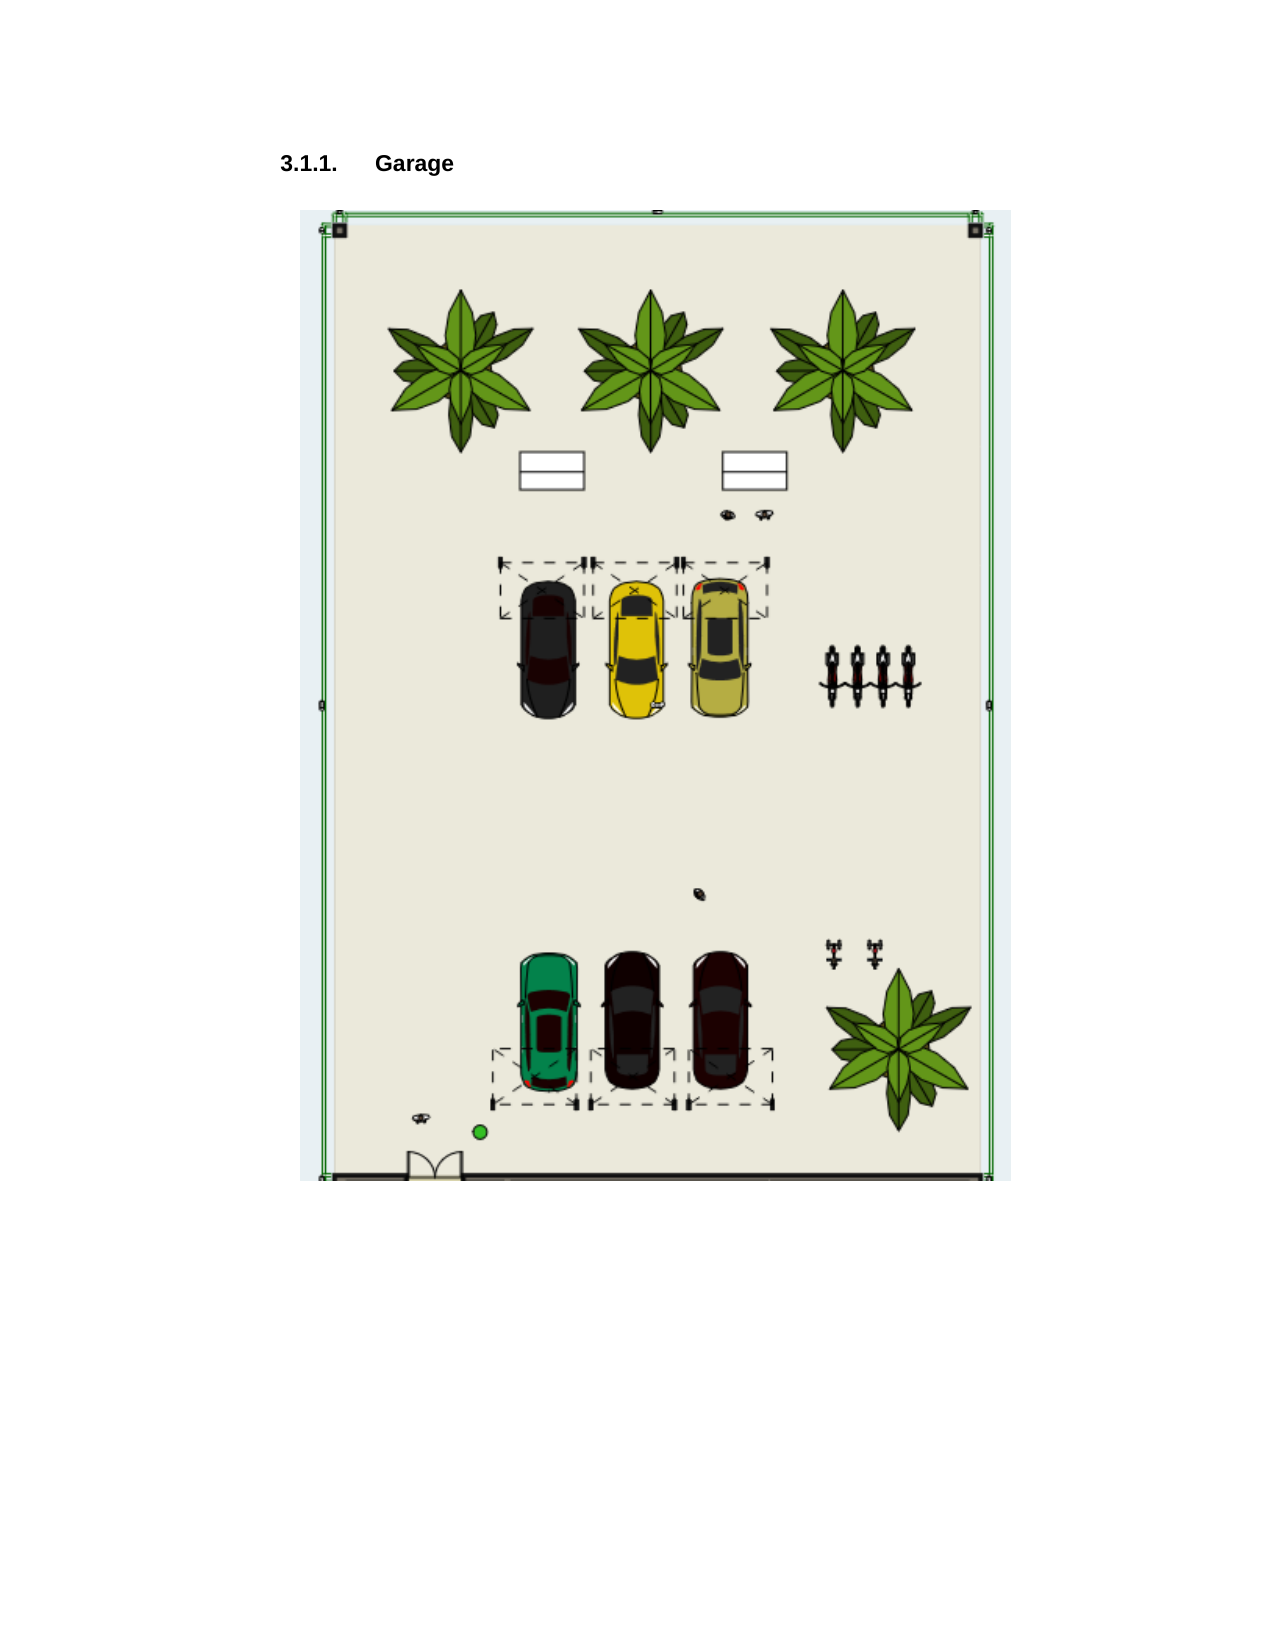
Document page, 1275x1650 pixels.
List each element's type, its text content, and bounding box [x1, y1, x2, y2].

picture [300, 210, 1011, 1181]
list Garage [337, 150, 1125, 176]
